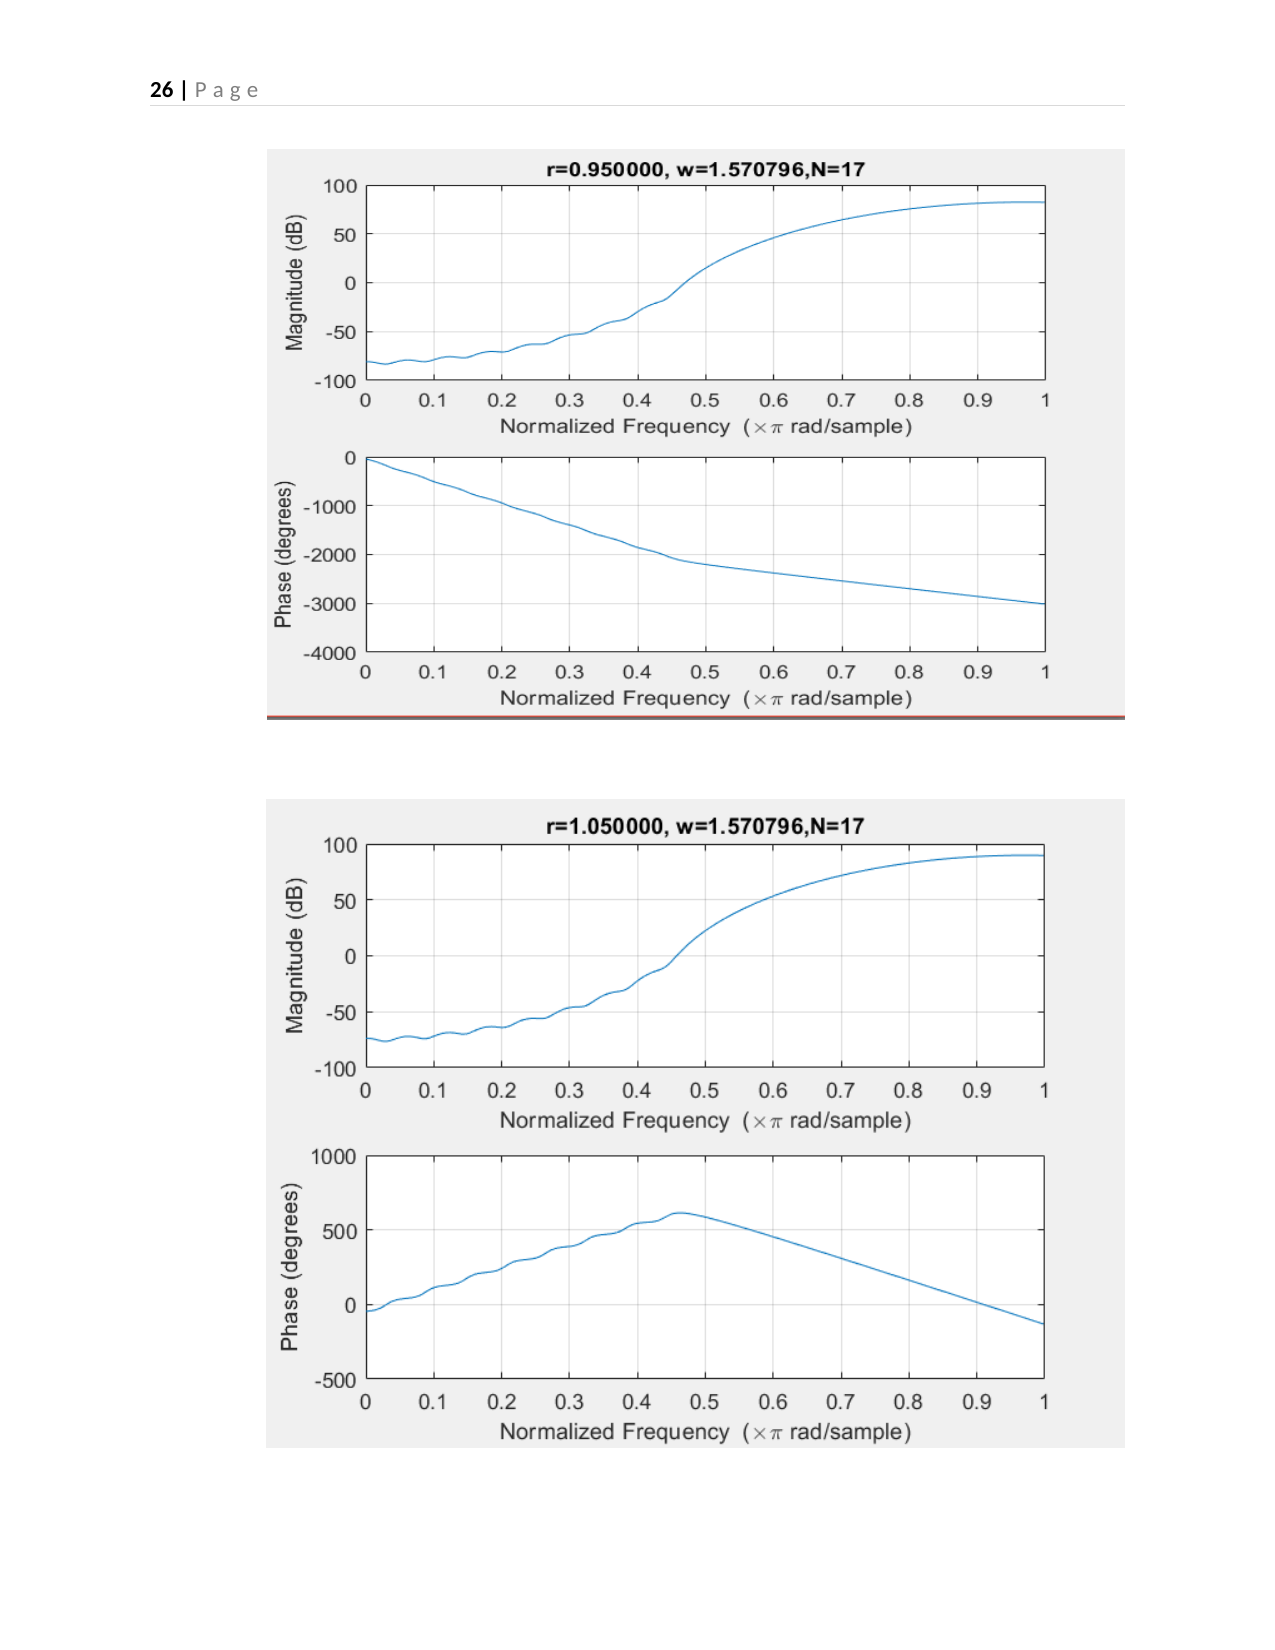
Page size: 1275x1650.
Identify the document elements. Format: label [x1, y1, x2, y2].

picture [266, 799, 1125, 1448]
picture [267, 149, 1125, 720]
